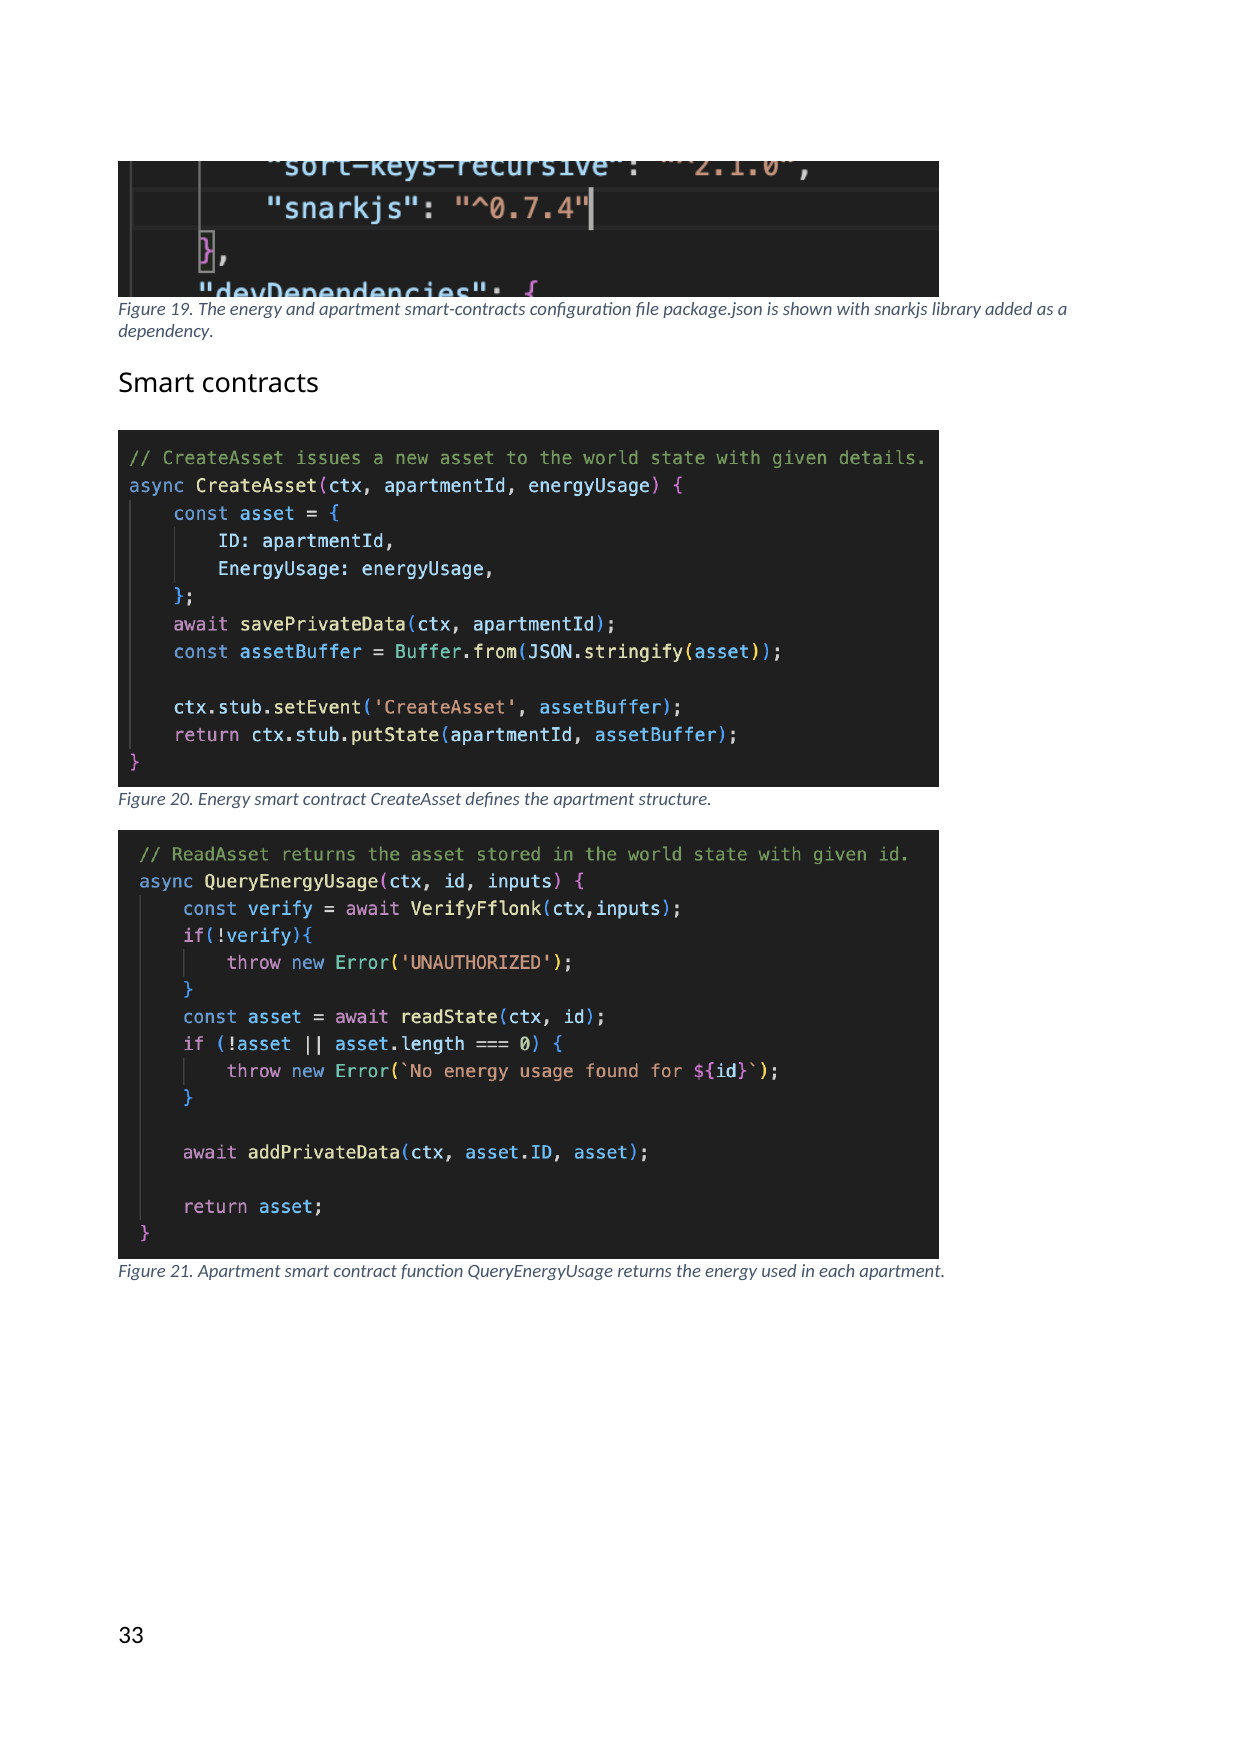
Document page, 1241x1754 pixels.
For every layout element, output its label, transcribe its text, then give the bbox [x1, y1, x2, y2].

picture [118, 430, 939, 787]
subtitle Smart contracts [118, 363, 1122, 400]
text Figure 20. Energy smart contract CreateAsset defines the apartment structure. [118, 787, 1122, 809]
picture [118, 830, 939, 1259]
text Figure 21. Apartment smart contract function QueryEnergyUsage returns the energy used in each apartment. [118, 1259, 1122, 1282]
picture [118, 161, 939, 297]
text Figure 19. The energy and apartment smart-contracts configuration file package.json is shown with snarkjs library added as a dependency. [118, 297, 1122, 342]
